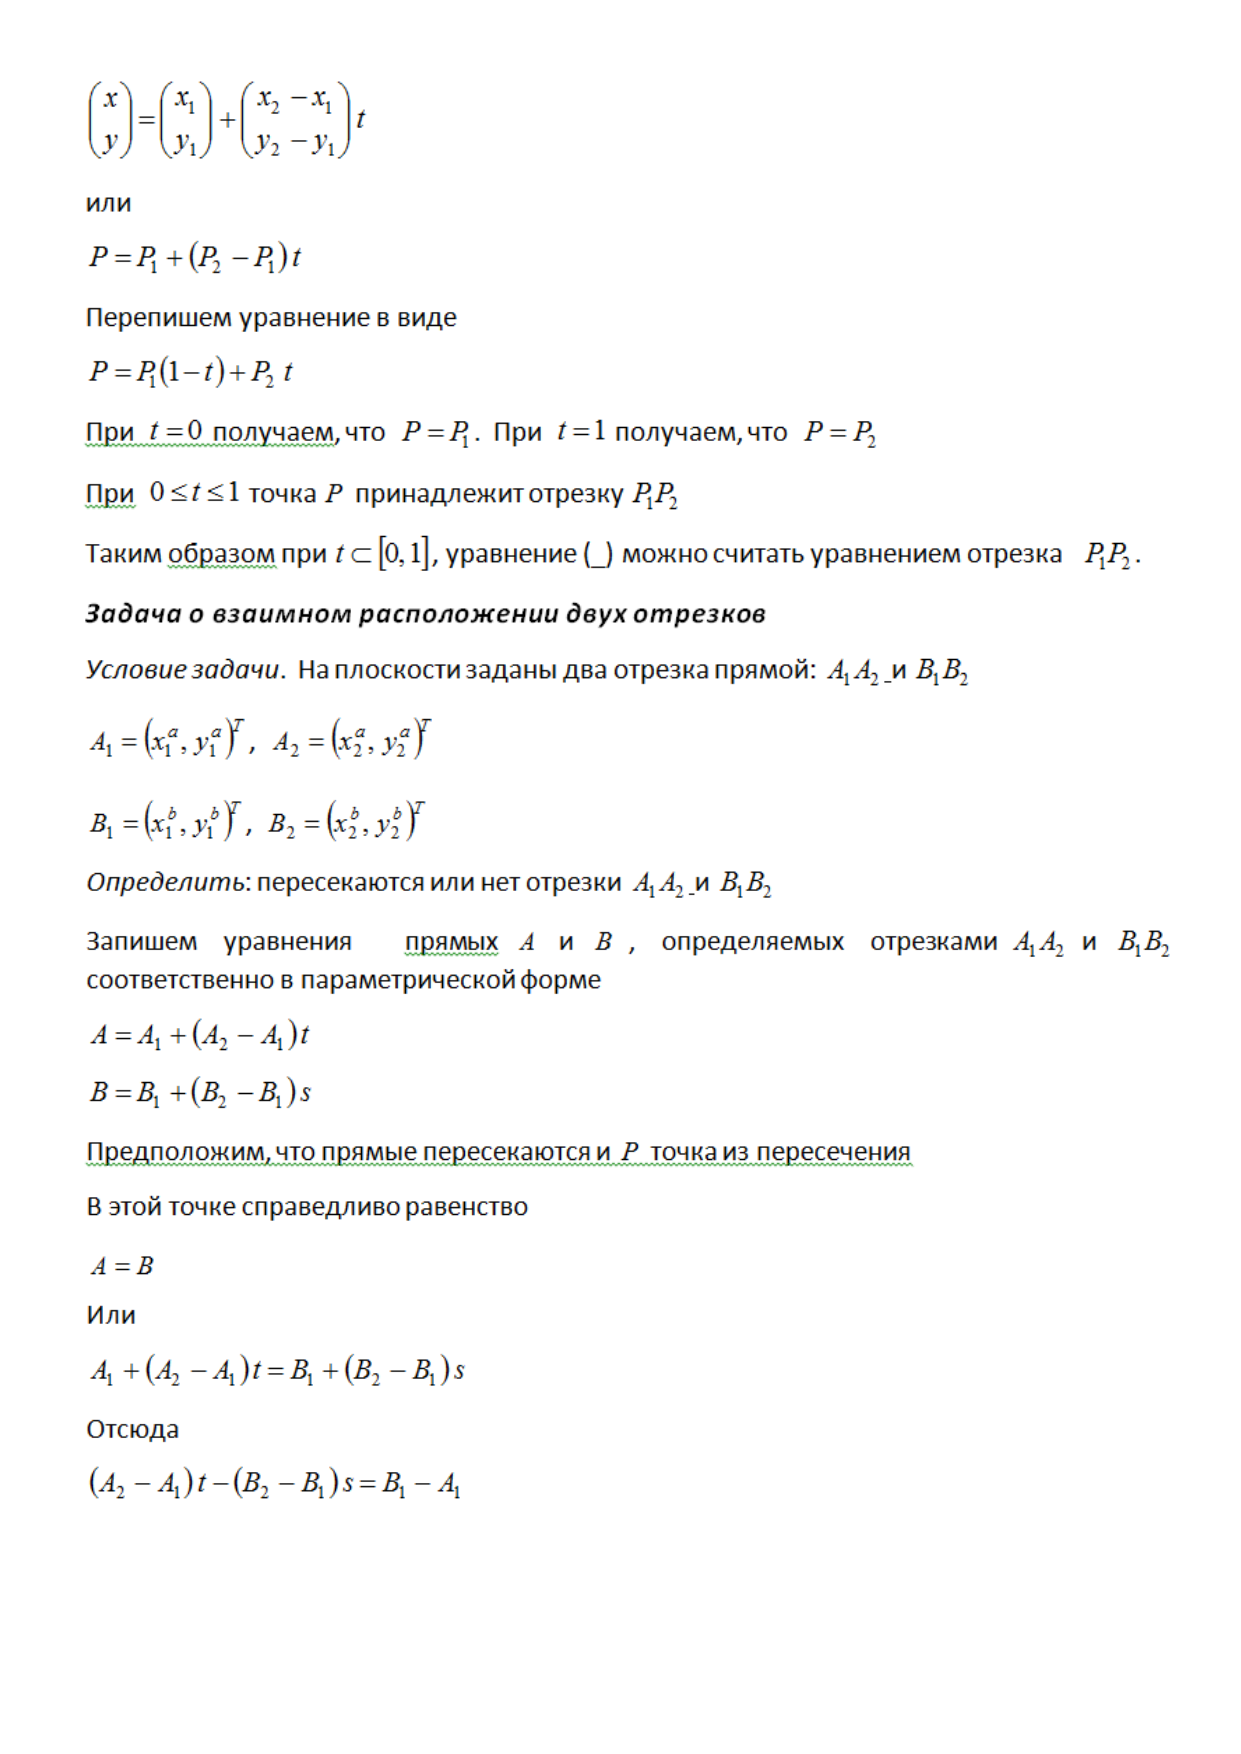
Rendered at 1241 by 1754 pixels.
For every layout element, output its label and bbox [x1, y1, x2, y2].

picture [59, 59, 1182, 1515]
